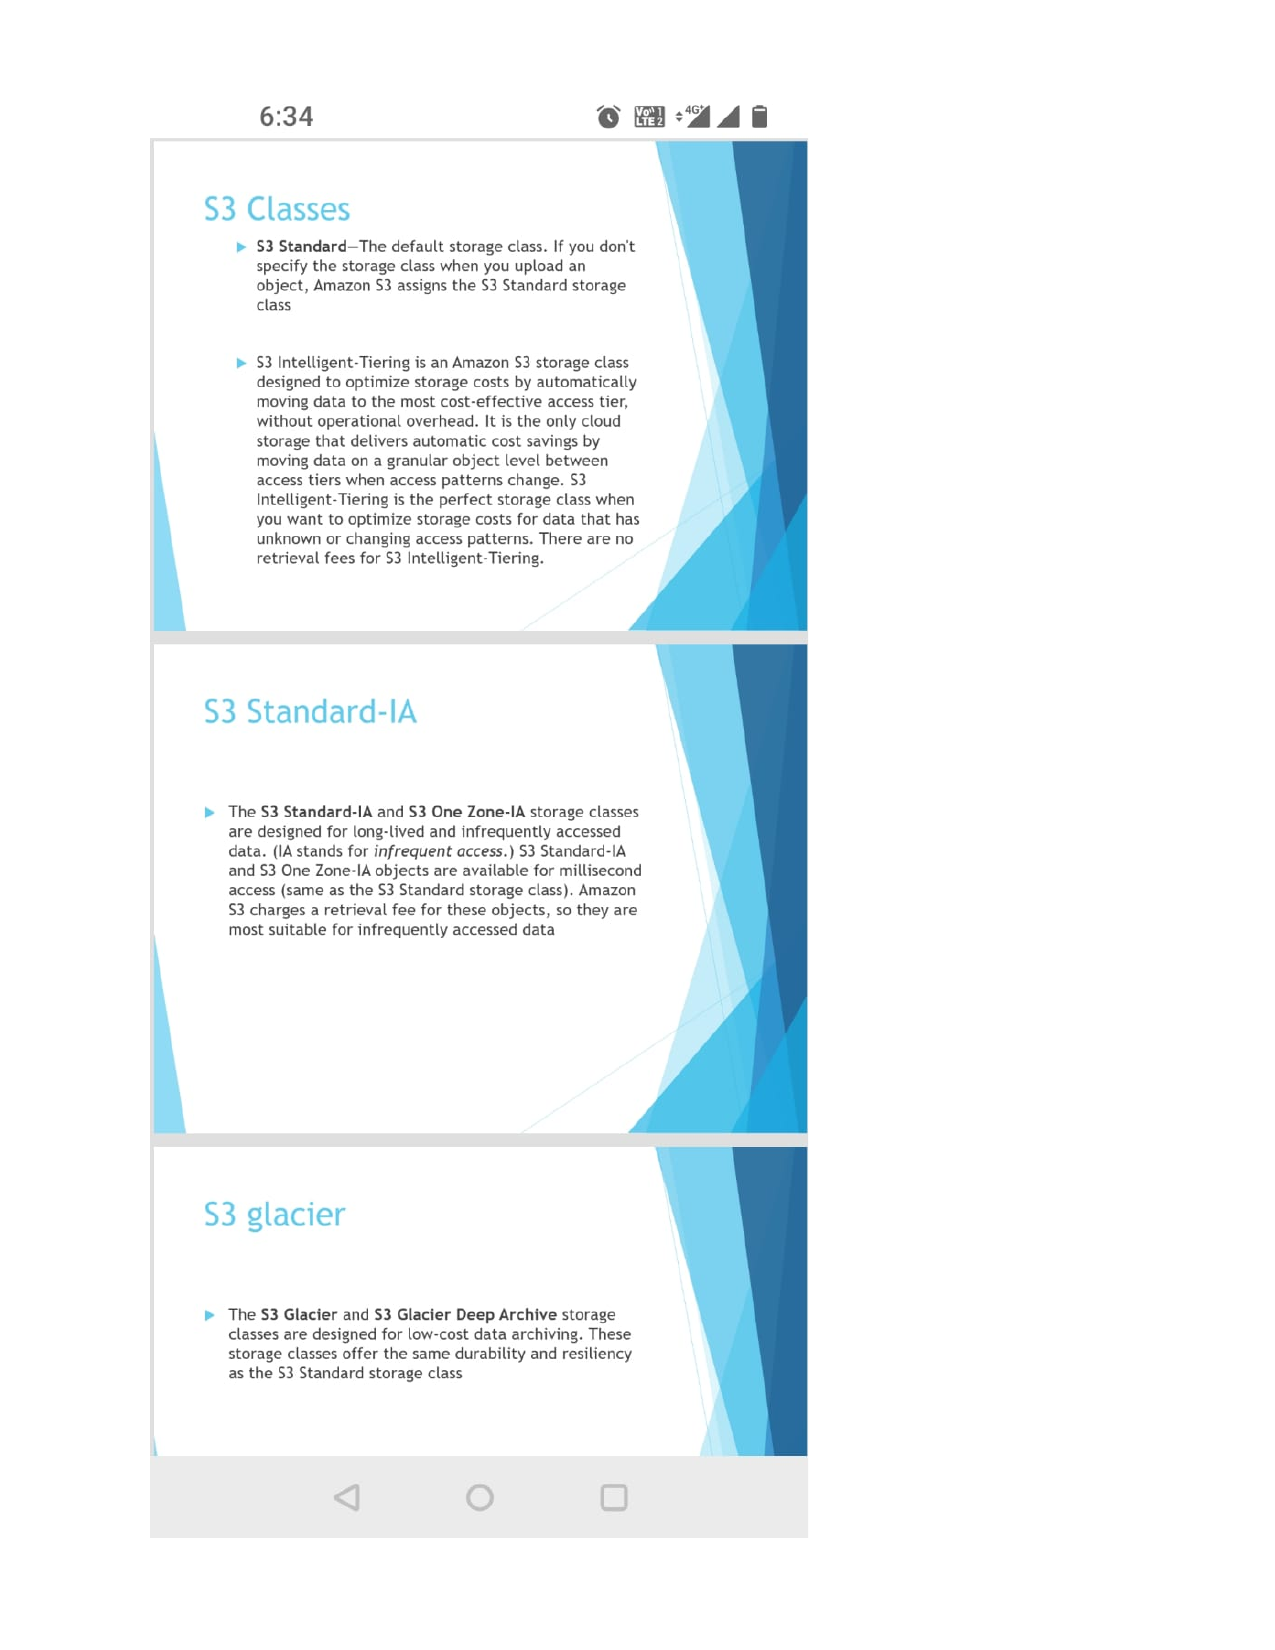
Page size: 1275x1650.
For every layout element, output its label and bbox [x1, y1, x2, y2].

picture [150, 75, 809, 1538]
